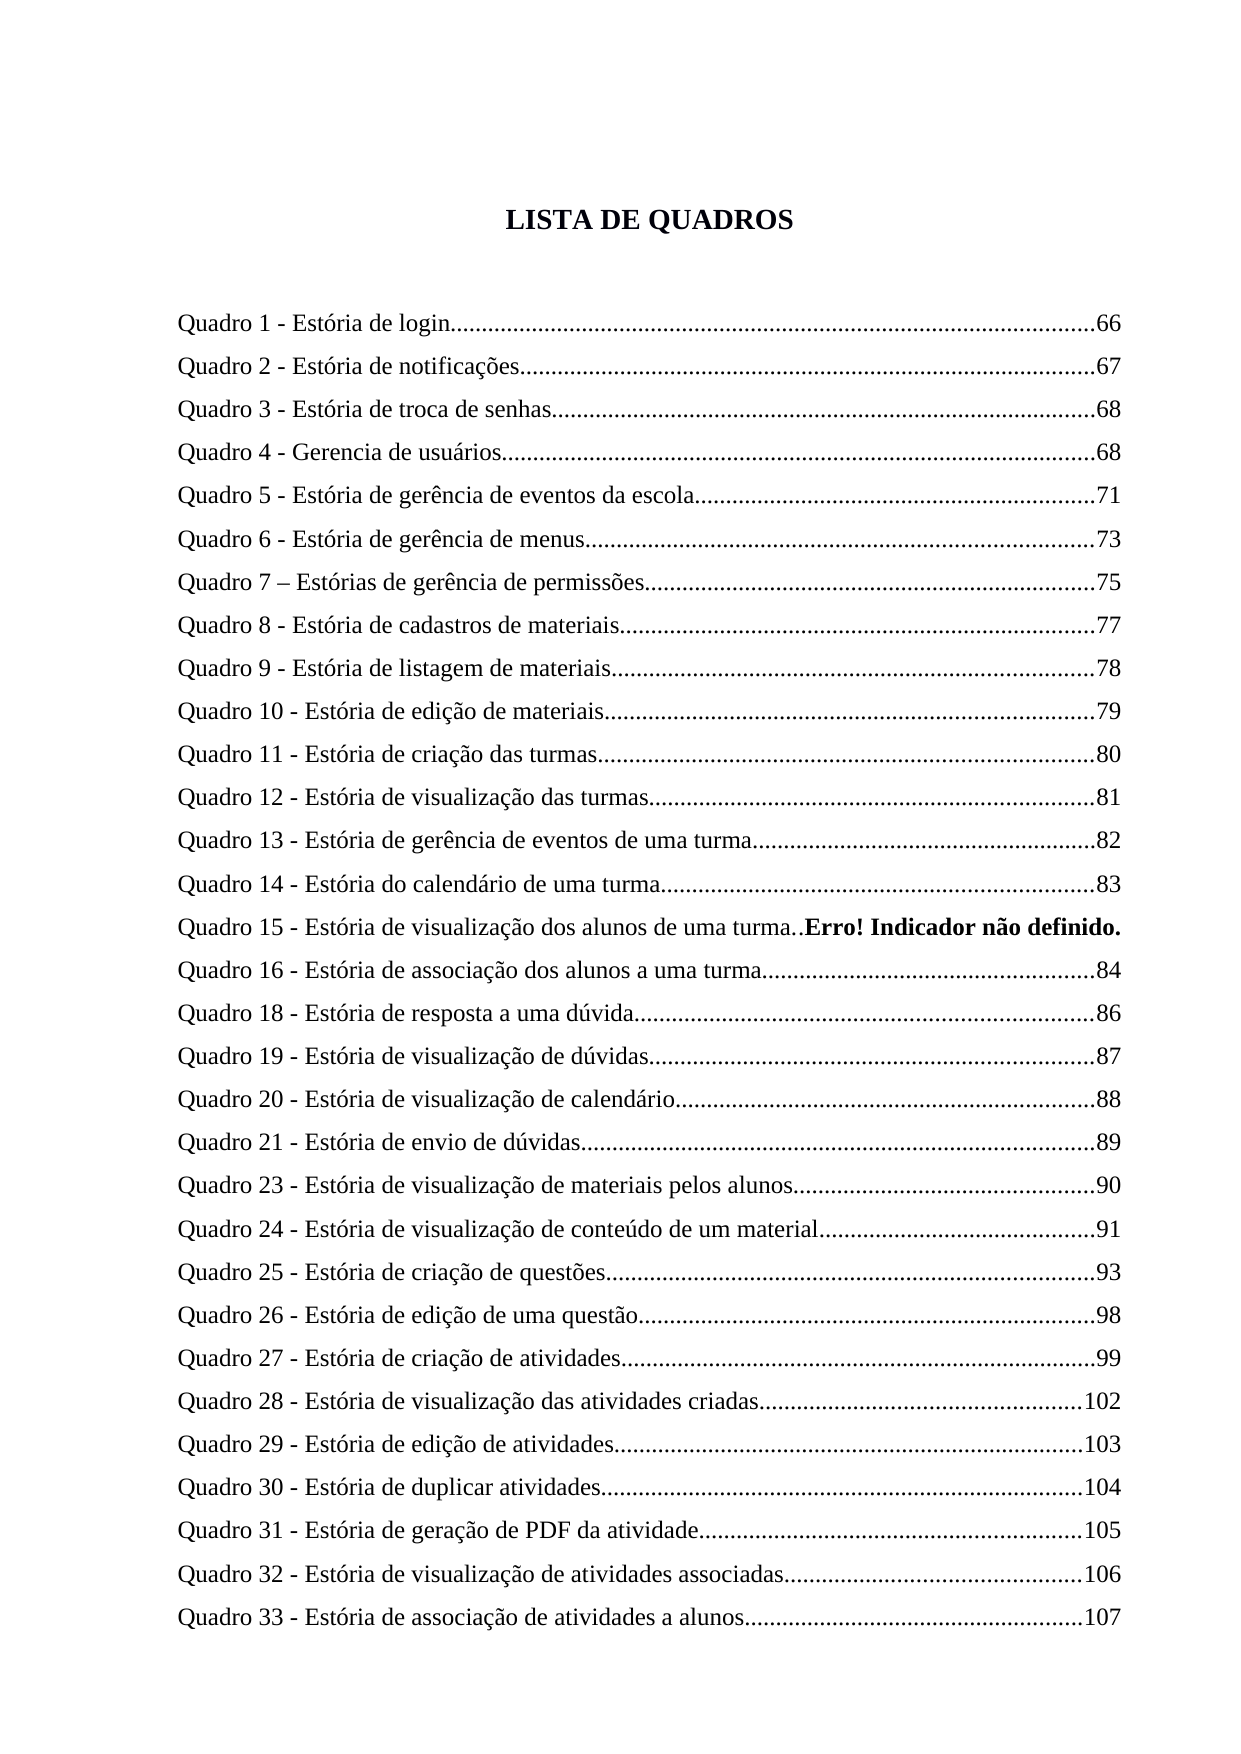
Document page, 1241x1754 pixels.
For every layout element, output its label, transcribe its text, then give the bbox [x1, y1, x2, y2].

text Quadro 4 - Gerencia de usuários 68 [177, 437, 1122, 466]
text Quadro 13 - Estória de gerência de eventos de uma turma 82 [177, 826, 1122, 854]
text Quadro 32 - Estória de visualização de atividades associadas 106 [177, 1559, 1122, 1587]
text Quadro 7 – Estórias de gerência de permissões 75 [177, 567, 1122, 596]
text Quadro 3 - Estória de troca de senhas 68 [177, 394, 1122, 423]
text Quadro 26 - Estória de edição de uma questão 98 [177, 1300, 1122, 1329]
text Quadro 2 - Estória de notificações 67 [177, 351, 1122, 380]
subtitle LISTA de QUADROS [177, 202, 1122, 236]
text Quadro 1 - Estória de login 66 [177, 308, 1122, 337]
text Quadro 21 - Estória de envio de dúvidas 89 [177, 1127, 1122, 1156]
text Quadro 9 - Estória de listagem de materiais 78 [177, 653, 1122, 682]
text Quadro 28 - Estória de visualização das atividades criadas 102 [177, 1386, 1122, 1415]
text Quadro 24 - Estória de visualização de conteúdo de um material 91 [177, 1214, 1122, 1242]
text Quadro 27 - Estória de criação de atividades 99 [177, 1343, 1122, 1372]
text Quadro 12 - Estória de visualização das turmas 81 [177, 782, 1122, 811]
text Quadro 25 - Estória de criação de questões 93 [177, 1257, 1122, 1286]
text Quadro 14 - Estória do calendário de uma turma 83 [177, 869, 1122, 897]
text Quadro 16 - Estória de associação dos alunos a uma turma 84 [177, 955, 1122, 984]
text Quadro 11 - Estória de criação das turmas 80 [177, 739, 1122, 768]
text Quadro 6 - Estória de gerência de menus 73 [177, 524, 1122, 552]
text Quadro 33 - Estória de associação de atividades a alunos 107 [177, 1602, 1122, 1631]
text Quadro 29 - Estória de edição de atividades 103 [177, 1429, 1122, 1458]
text Quadro 8 - Estória de cadastros de materiais 77 [177, 610, 1122, 639]
text Quadro 5 - Estória de gerência de eventos da escola 71 [177, 481, 1122, 509]
text Quadro 18 - Estória de resposta a uma dúvida 86 [177, 998, 1122, 1027]
text Quadro 10 - Estória de edição de materiais 79 [177, 696, 1122, 725]
text Quadro 23 - Estória de visualização de materiais pelos alunos 90 [177, 1171, 1122, 1199]
text Quadro 31 - Estória de geração de PDF da atividade 105 [177, 1516, 1122, 1544]
text Quadro 30 - Estória de duplicar atividades 104 [177, 1472, 1122, 1501]
text Quadro 15 - Estória de visualização dos alunos de uma turma Erro! Indicador não definido. [177, 912, 1122, 941]
text Quadro 19 - Estória de visualização de dúvidas 87 [177, 1041, 1122, 1070]
text Quadro 20 - Estória de visualização de calendário 88 [177, 1084, 1122, 1113]
